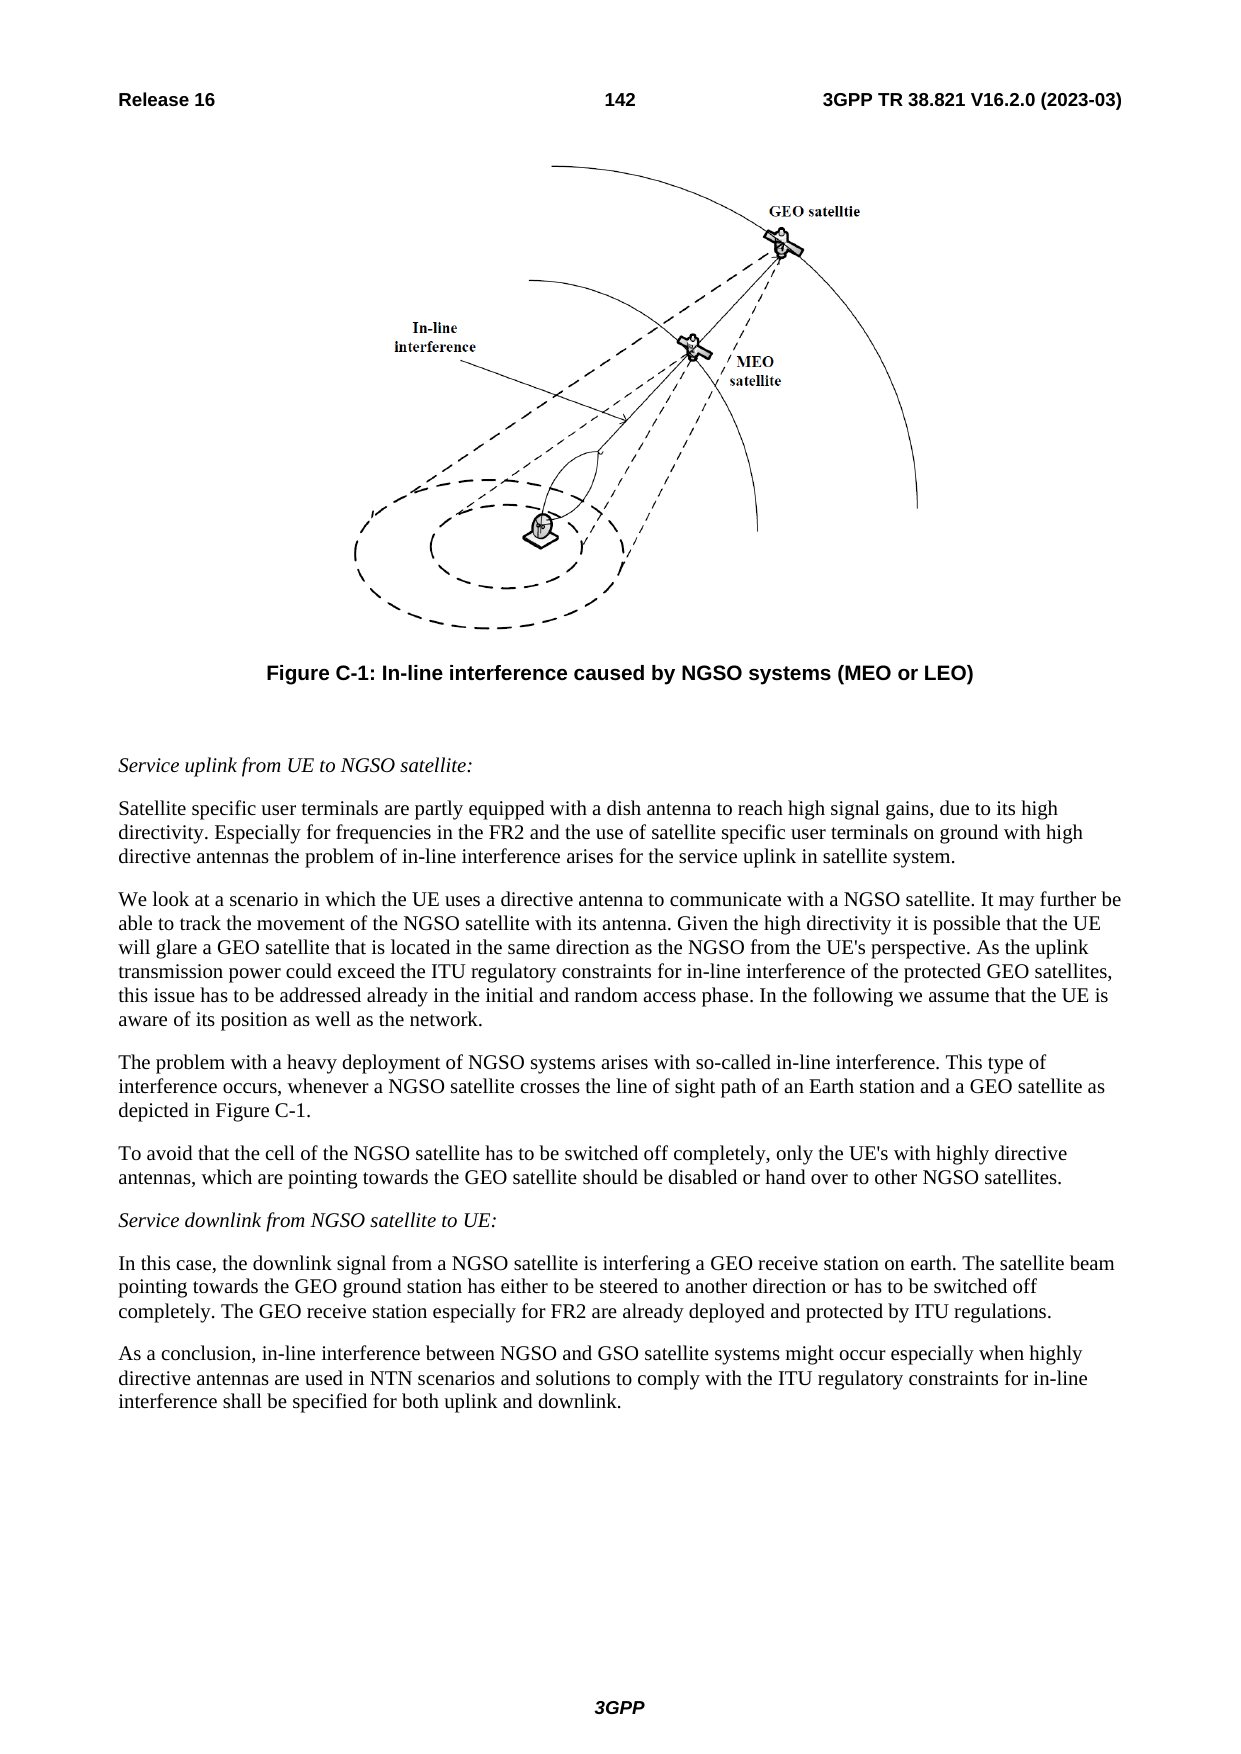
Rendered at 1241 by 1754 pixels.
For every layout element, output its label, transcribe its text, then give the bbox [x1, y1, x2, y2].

text Service downlink from NGSO satellite to UE: [118, 1208, 1122, 1232]
text We look at a scenario in which the UE uses a directive antenna to communicate with a NGSO satellite. It may further be able to track the movement of the NGSO satellite with its antenna. Given the high directivity it is possible that the UE will glare a GEO satellite that is located in the same direction as the NGSO from the UE's perspective. As the uplink transmission power could exceed the ITU regulatory constraints for in-line interference of the protected GEO satellites, this issue has to be addressed already in the initial and random access phase. In the following we assume that the UE is aware of its position as well as the network. [118, 887, 1122, 1031]
text To avoid that the cell of the NGSO satellite has to be switched off completely, only the UE's with highly directive antennas, which are pointing towards the GEO satellite should be disabled or hand over to other NGSO satellites. [118, 1141, 1122, 1189]
text The problem with a heavy deployment of NGSO systems arises with so-called in-line interference. This type of interference occurs, whenever a NGSO satellite crosses the line of sight path of an Earth station and a GEO satellite as depicted in Figure C-1. [118, 1050, 1122, 1122]
picture [315, 147, 926, 643]
text Figure C-1: In-line interference caused by NGSO systems (MEO or LEO) [118, 661, 1122, 685]
text In this case, the downlink signal from a NGSO satellite is interfering a GEO receive station on earth. The satellite beam pointing towards the GEO ground station has either to be steered to another direction or has to be switched off completely. The GEO receive station especially for FR2 are already deployed and protected by ITU regulations. [118, 1250, 1122, 1323]
text Satellite specific user terminals are partly equipped with a dish antenna to reach high signal gains, due to its high directivity. Especially for frequencies in the FR2 and the use of satellite specific user terminals on ground with high directive antennas the problem of in-line interference arises for the service uplink in satellite system. [118, 796, 1122, 868]
text As a conclusion, in-line interference between NGSO and GSO satellite systems might occur especially when highly directive antennas are used in NTN scenarios and solutions to comply with the ITU regulatory constraints for in-line interference shall be specified for both uplink and downlink. [118, 1341, 1122, 1413]
text Service uplink from UE to NGSO satellite: [118, 753, 1122, 777]
